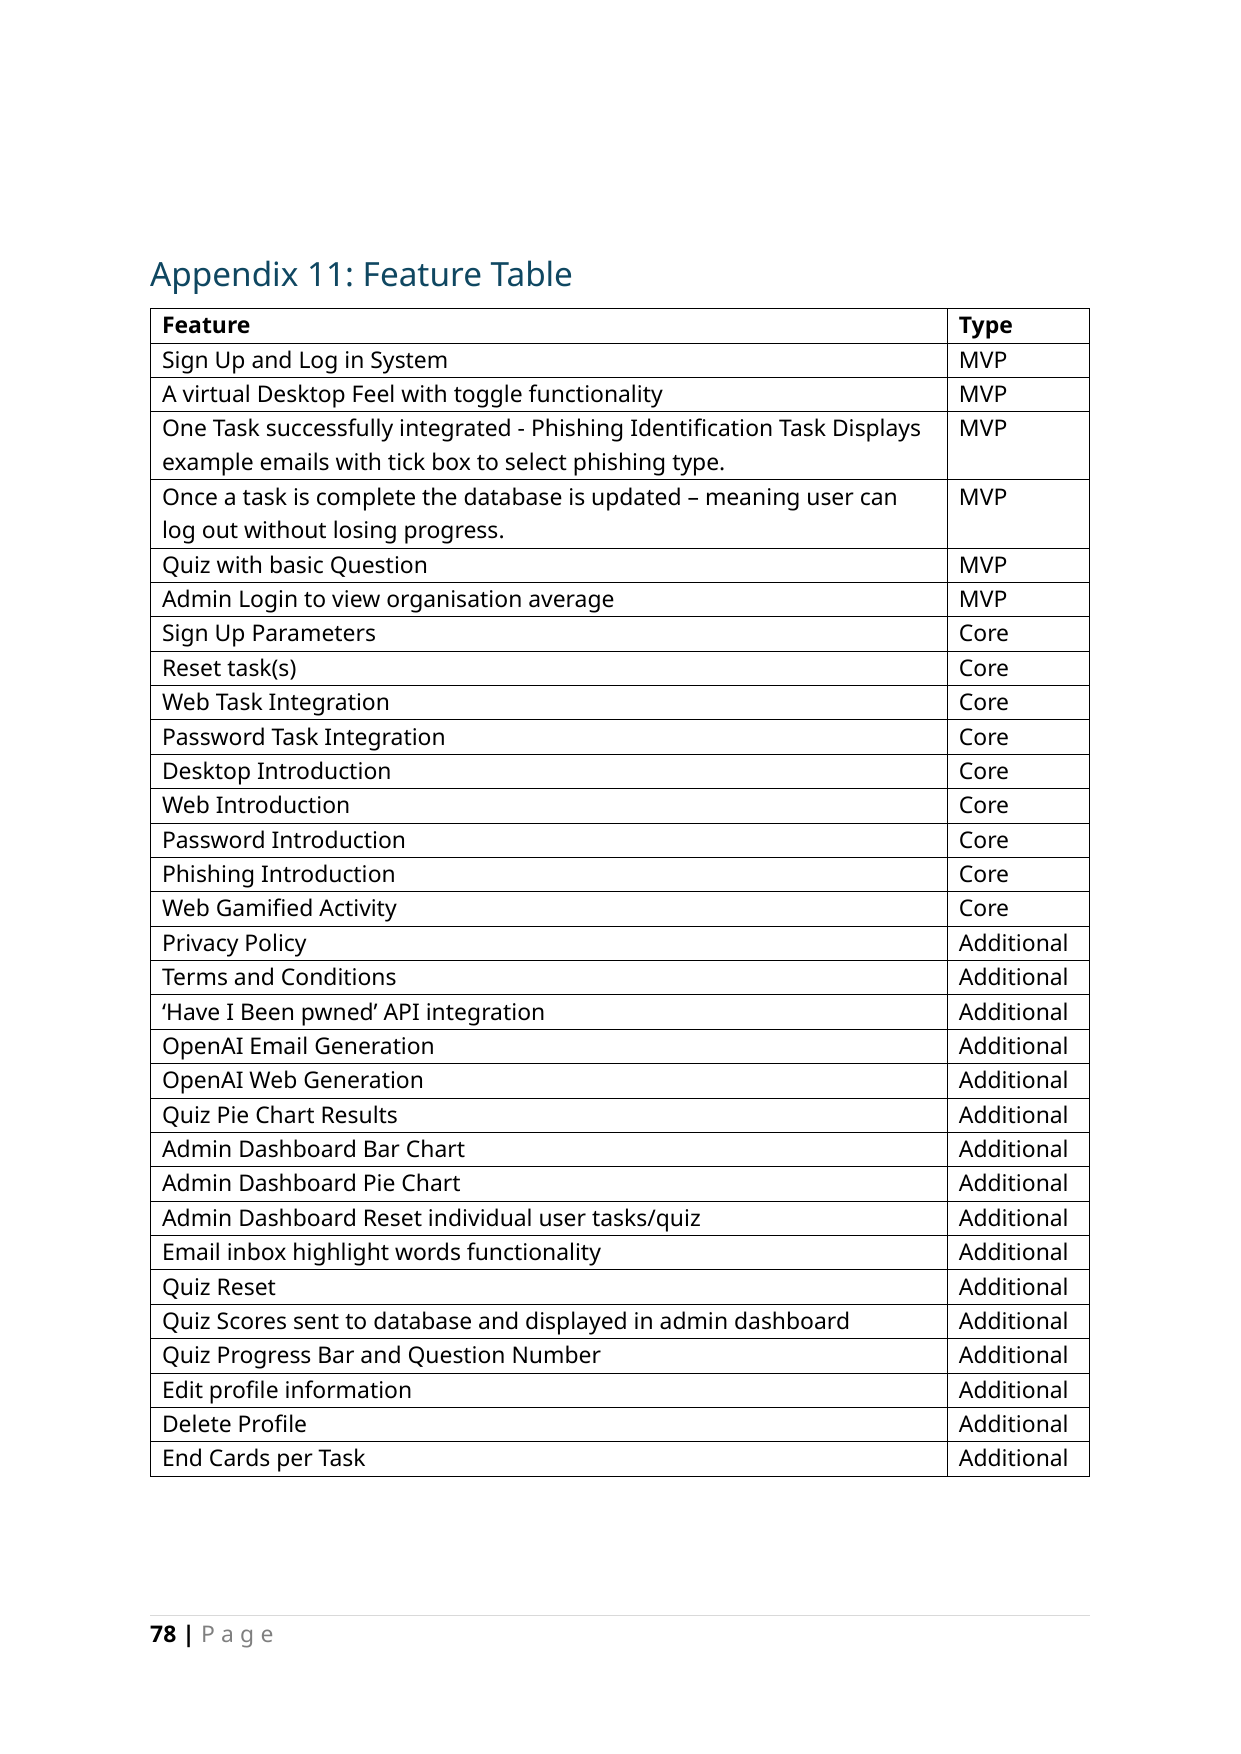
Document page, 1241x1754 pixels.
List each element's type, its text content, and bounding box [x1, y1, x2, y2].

table_cell Sign Up Parameters [151, 617, 947, 651]
table_cell Web Gamified Activity [151, 892, 947, 926]
table_cell Admin Login to view organisation average [151, 583, 947, 616]
table_cell One Task successfully integrated - Phishing Identification Task Displays example emails with tick box to select phishing type. [151, 412, 947, 479]
table_cell Email inbox highlight words functionality [151, 1236, 947, 1269]
table_cell Additional [948, 1064, 1089, 1097]
table_cell Core [948, 892, 1089, 926]
table_cell Additional [948, 1099, 1089, 1132]
table_cell Core [948, 720, 1089, 754]
table_cell ‘Have I Been pwned’ API integration [151, 995, 947, 1029]
table_cell Core [948, 686, 1089, 719]
table_cell Additional [948, 1339, 1089, 1372]
table_cell Quiz with basic Question [151, 549, 947, 582]
table_cell Additional [948, 961, 1089, 994]
table_cell Quiz Pie Chart Results [151, 1099, 947, 1132]
table_cell MVP [948, 549, 1089, 582]
table_cell Privacy Policy [151, 927, 947, 960]
table_cell Sign Up and Log in System [151, 344, 947, 377]
table_cell Additional [948, 1236, 1089, 1269]
table_cell MVP [948, 344, 1089, 377]
table_cell Additional [948, 1408, 1089, 1441]
table_cell Core [948, 755, 1089, 788]
table_cell Edit profile information [151, 1374, 947, 1407]
table_cell Quiz Progress Bar and Question Number [151, 1339, 947, 1372]
table_cell Delete Profile [151, 1408, 947, 1441]
table_cell Reset task(s) [151, 652, 947, 685]
table_cell Password Introduction [151, 824, 947, 857]
table_cell Additional [948, 1270, 1089, 1304]
table_cell Quiz Scores sent to database and displayed in admin dashboard [151, 1305, 947, 1338]
table_cell Core [948, 652, 1089, 685]
subtitle Appendix 11: Feature Table [150, 251, 1090, 296]
table_cell Core [948, 824, 1089, 857]
table_cell Desktop Introduction [151, 755, 947, 788]
table_cell MVP [948, 412, 1089, 479]
table_cell Password Task Integration [151, 720, 947, 754]
table_cell Core [948, 858, 1089, 891]
table_cell Terms and Conditions [151, 961, 947, 994]
table_cell A virtual Desktop Feel with toggle functionality [151, 378, 947, 411]
table_header Type [948, 309, 1089, 342]
table_cell Phishing Introduction [151, 858, 947, 891]
table_cell Additional [948, 1030, 1089, 1063]
table_cell OpenAI Web Generation [151, 1064, 947, 1097]
table_cell Additional [948, 1442, 1089, 1476]
table_cell OpenAI Email Generation [151, 1030, 947, 1063]
table_cell Web Introduction [151, 789, 947, 822]
table_cell Web Task Integration [151, 686, 947, 719]
table_cell Additional [948, 995, 1089, 1029]
table_cell MVP [948, 378, 1089, 411]
table_cell Additional [948, 1167, 1089, 1201]
table_cell Admin Dashboard Bar Chart [151, 1133, 947, 1166]
table_cell Additional [948, 1305, 1089, 1338]
table_cell Quiz Reset [151, 1270, 947, 1304]
table_cell MVP [948, 480, 1089, 547]
table_cell Core [948, 617, 1089, 651]
table_cell Additional [948, 1374, 1089, 1407]
table_cell MVP [948, 583, 1089, 616]
table_header Feature [151, 309, 947, 342]
table_cell Admin Dashboard Pie Chart [151, 1167, 947, 1201]
table_cell Additional [948, 927, 1089, 960]
table_cell Additional [948, 1202, 1089, 1235]
table_cell Once a task is complete the database is updated – meaning user can log out without losing progress. [151, 480, 947, 547]
table_cell Core [948, 789, 1089, 822]
table_cell Admin Dashboard Reset individual user tasks/quiz [151, 1202, 947, 1235]
table_cell Additional [948, 1133, 1089, 1166]
table_cell End Cards per Task [151, 1442, 947, 1476]
